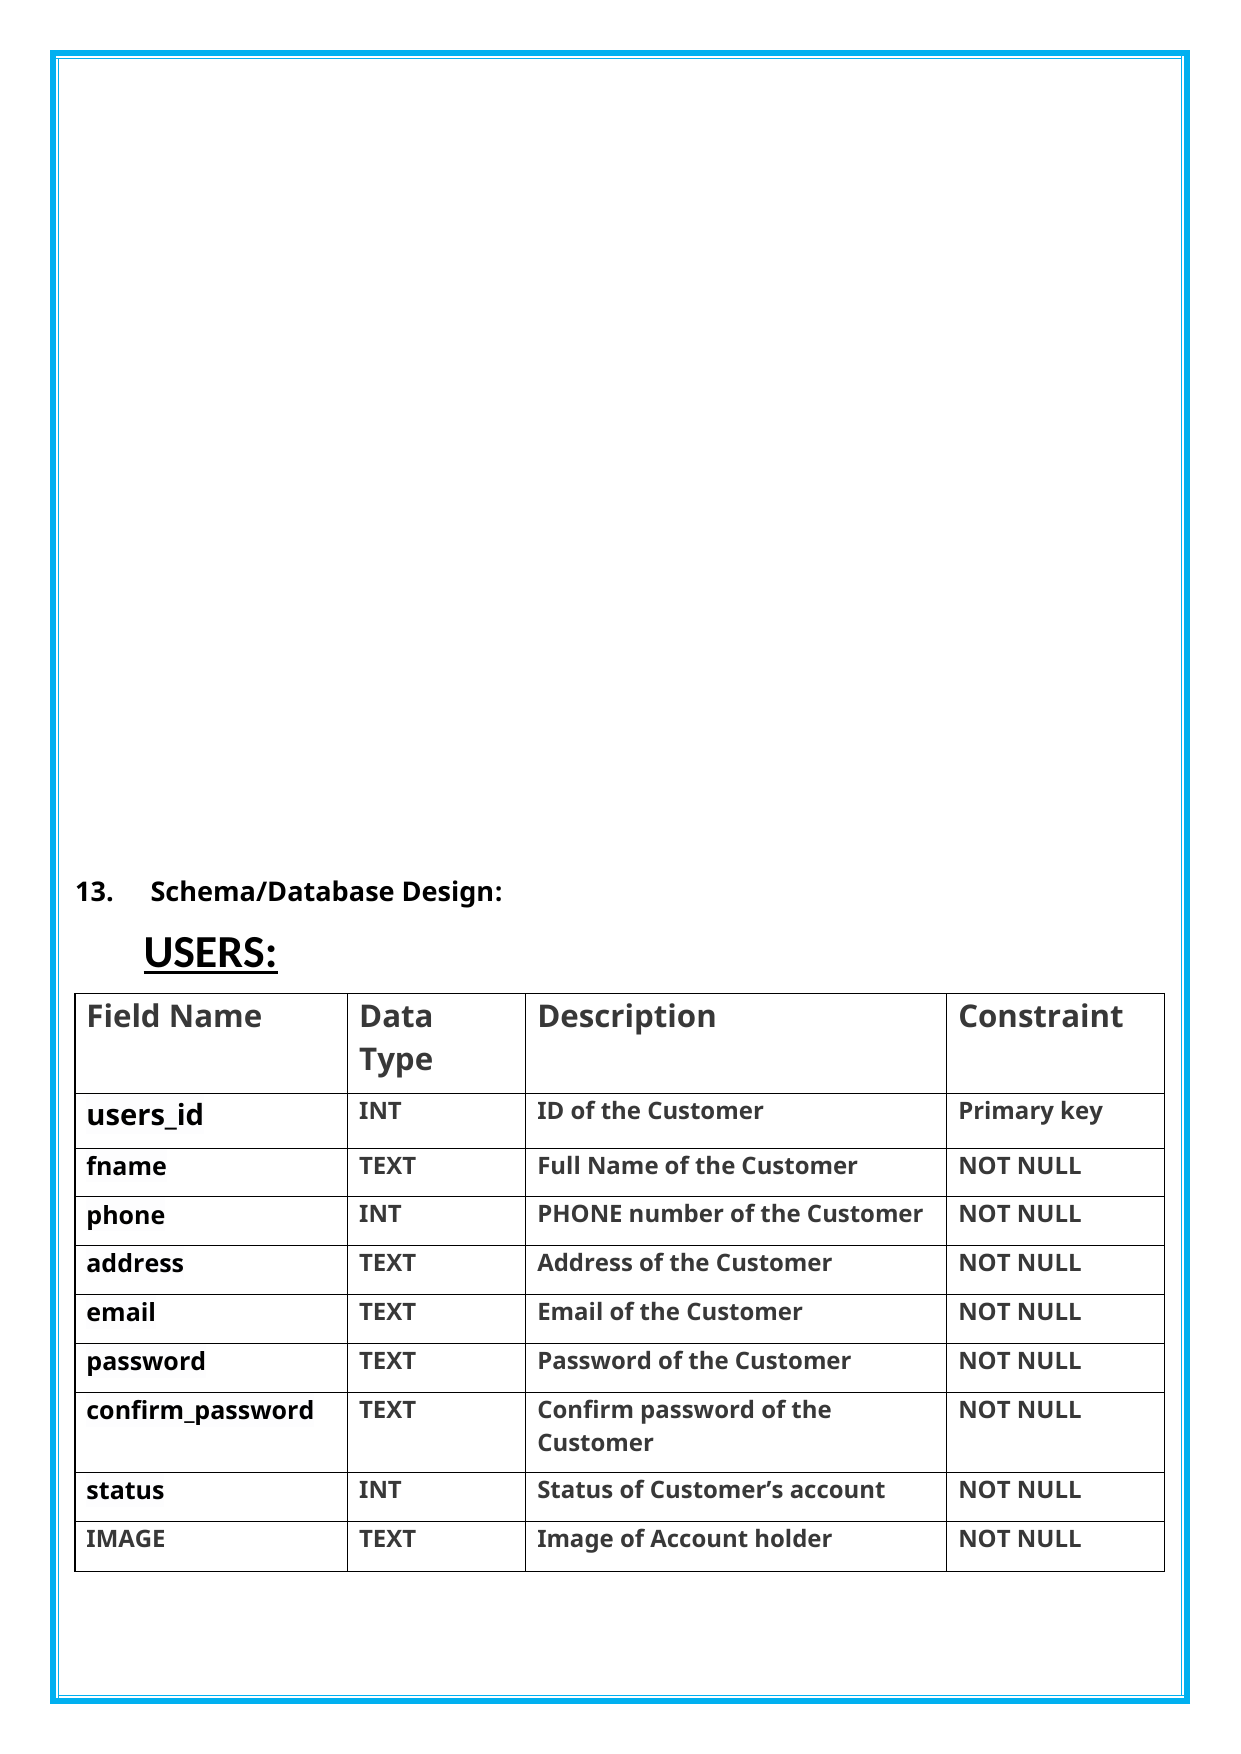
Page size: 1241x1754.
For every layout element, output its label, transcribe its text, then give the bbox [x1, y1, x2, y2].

table_cell NOT NULL [947, 1149, 1164, 1196]
table_cell TEXT [348, 1393, 525, 1472]
table_cell PHONE number of the Customer [526, 1197, 946, 1245]
table_header Field Name [76, 994, 347, 1093]
table_cell INT [348, 1197, 525, 1245]
table_cell status [76, 1473, 347, 1521]
table_cell NOT NULL [947, 1295, 1164, 1343]
table_cell Address of the Customer [526, 1246, 946, 1294]
table_cell Confirm password of the Customer [526, 1393, 946, 1472]
table_cell IMAGE [76, 1522, 347, 1571]
text USERS: [143, 923, 1165, 979]
table_cell Email of the Customer [526, 1295, 946, 1343]
table_cell confirm_password [76, 1393, 347, 1472]
table_cell NOT NULL [947, 1393, 1164, 1472]
table_cell Primary key [947, 1094, 1164, 1147]
table_cell NOT NULL [947, 1473, 1164, 1521]
table_cell INT [348, 1473, 525, 1521]
table_cell NOT NULL [947, 1246, 1164, 1294]
table_cell NOT NULL [947, 1197, 1164, 1245]
list Schema/Database Design: [75, 873, 1165, 909]
table_cell Password of the Customer [526, 1344, 946, 1392]
table_header Description [526, 994, 946, 1093]
table_cell fname [76, 1149, 347, 1196]
table_cell INT [348, 1094, 525, 1147]
table_cell NOT NULL [947, 1522, 1164, 1571]
table_cell NOT NULL [947, 1344, 1164, 1392]
table_cell phone [76, 1197, 347, 1245]
table_cell TEXT [348, 1295, 525, 1343]
table_header Constraint [947, 994, 1164, 1093]
table_cell Status of Customer’s account [526, 1473, 946, 1521]
table_cell ID of the Customer [526, 1094, 946, 1147]
table_cell email [76, 1295, 347, 1343]
table_cell Image of Account holder [526, 1522, 946, 1571]
table_header Data Type [348, 994, 525, 1093]
table_cell TEXT [348, 1246, 525, 1294]
table_cell Full Name of the Customer [526, 1149, 946, 1196]
table_cell TEXT [348, 1149, 525, 1196]
table_cell address [76, 1246, 347, 1294]
table_cell TEXT [348, 1522, 525, 1571]
table_cell TEXT [348, 1344, 525, 1392]
table_cell password [76, 1344, 347, 1392]
table_cell users_id [76, 1094, 347, 1147]
